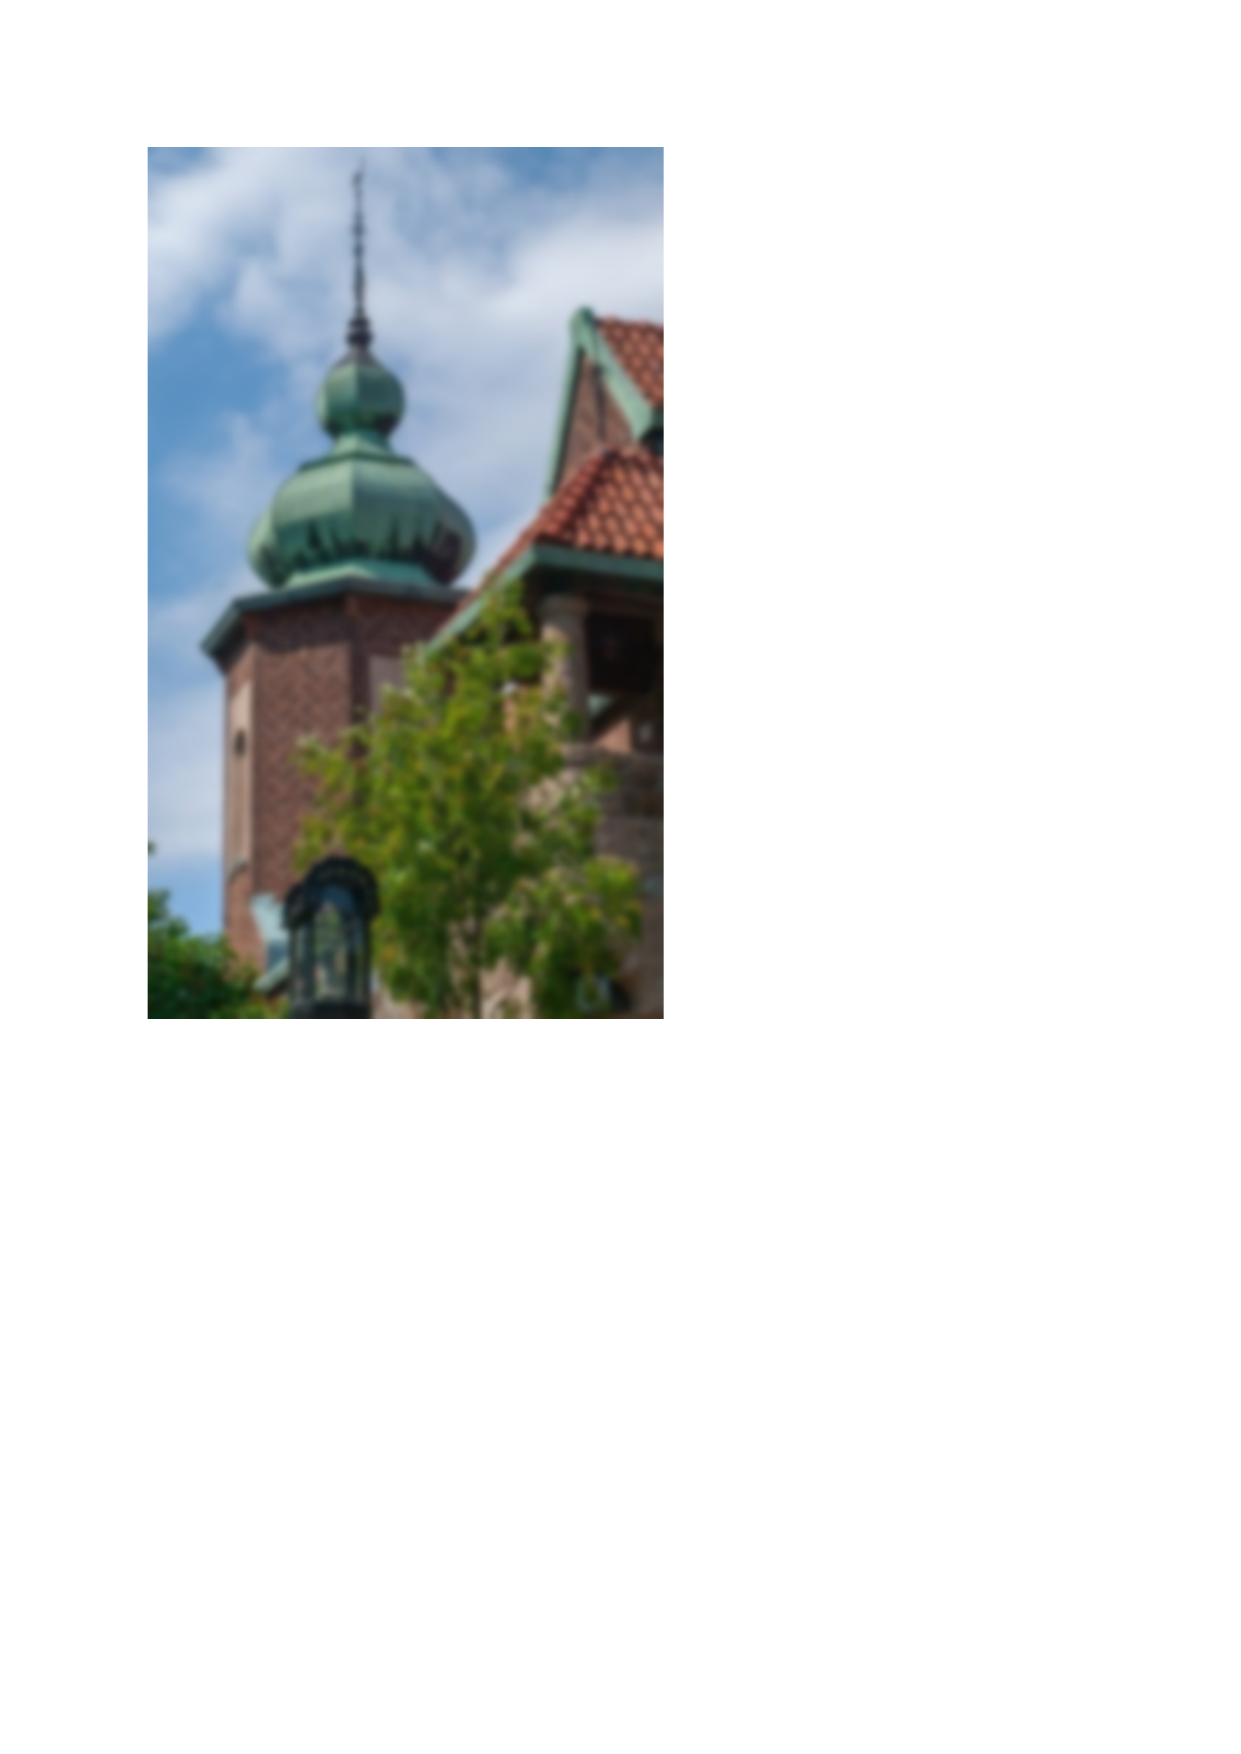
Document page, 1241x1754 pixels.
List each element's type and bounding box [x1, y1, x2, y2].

picture [147, 147, 664, 1019]
